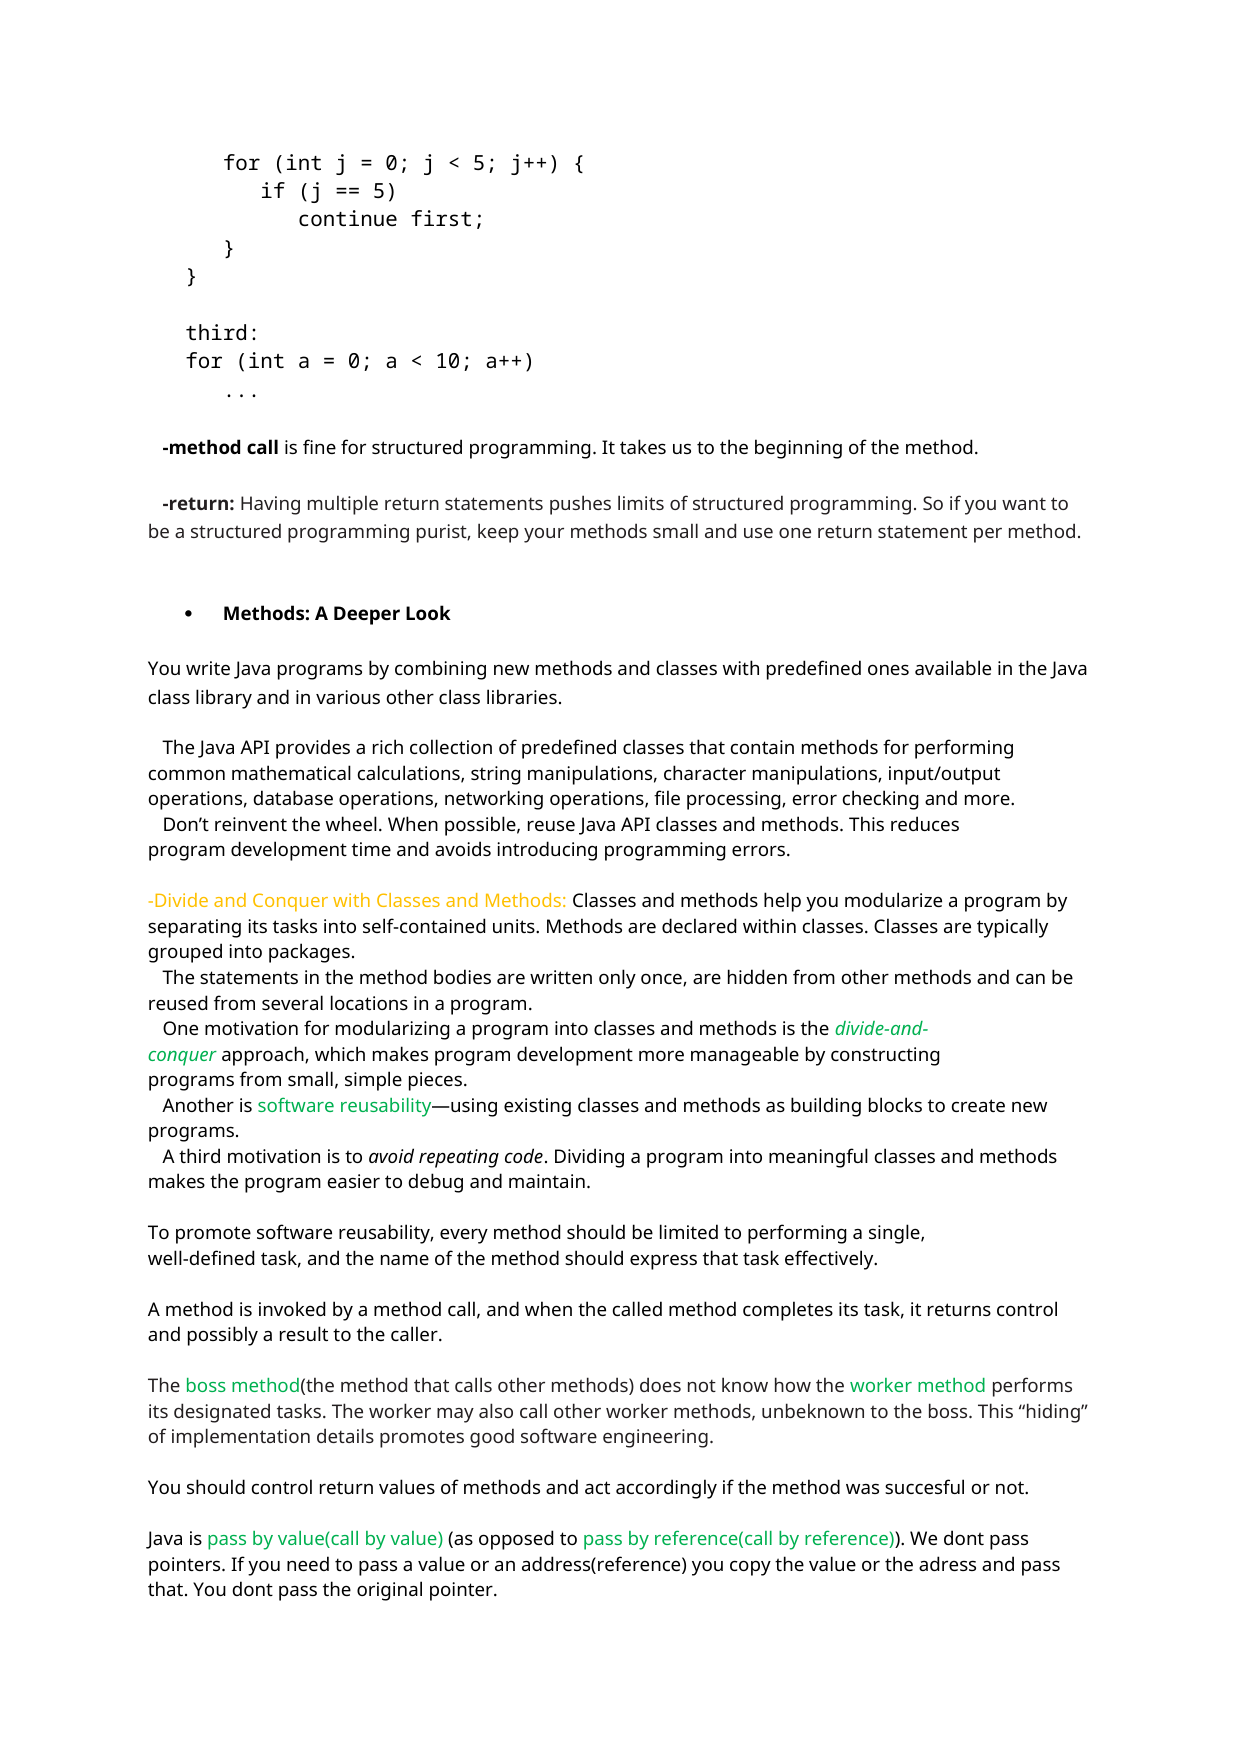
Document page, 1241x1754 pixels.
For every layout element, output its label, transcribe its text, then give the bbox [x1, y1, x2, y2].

text if (j == 5) [148, 176, 1093, 204]
text You should control return values of methods and act accordingly if the method was succesful or not. [148, 1475, 1093, 1500]
text -method call is fine for structured programming. It takes us to the beginning of the method. [148, 432, 1093, 460]
text A method is invoked by a method call, and when the called method completes its task, it returns control and possibly a result to the caller. [148, 1296, 1093, 1347]
list Methods: A Deeper Look [185, 600, 1093, 626]
text A third motivation is to avoid repeating code. Dividing a program into meaningful classes and methods makes the program easier to debug and maintain. [148, 1143, 1093, 1194]
text programs from small, simple pieces. [148, 1066, 1093, 1092]
text To promote software reusability, every method should be limited to performing a single, [148, 1219, 1093, 1245]
text } [148, 261, 1093, 290]
text Another is software reusability—using existing classes and methods as building blocks to create new programs. [148, 1092, 1093, 1143]
text program development time and avoids introducing programming errors. [148, 837, 1093, 862]
text third: [148, 318, 1093, 346]
text for (int a = 0; a < 10; a++) [148, 346, 1093, 375]
text well-defined task, and the name of the method should express that task effectively. [148, 1245, 1093, 1271]
text continue first; [148, 204, 1093, 233]
text ... [148, 375, 1093, 403]
text One motivation for modularizing a program into classes and methods is the divide-and- [148, 1015, 1093, 1041]
text } [148, 233, 1093, 261]
text Don’t reinvent the wheel. When possible, reuse Java API classes and methods. This reduces [148, 811, 1093, 837]
text The Java API provides a rich collection of predefined classes that contain methods for performing common mathematical calculations, string manipulations, character manipulations, input/output operations, database operations, networking operations, file processing, error checking and more. [148, 734, 1093, 811]
text The statements in the method bodies are written only once, are hidden from other methods and can be reused from several locations in a program. [148, 964, 1093, 1015]
text Java is pass by value(call by value) (as opposed to pass by reference(call by reference)). We dont pass pointers. If you need to pass a value or an address(reference) you copy the value or the adress and pass that. You dont pass the original pointer. [148, 1526, 1093, 1602]
text -Divide and Conquer with Classes and Methods: Classes and methods help you modularize a program by separating its tasks into self-contained units. Methods are declared within classes. Classes are typically grouped into packages. [148, 862, 1093, 964]
text conquer approach, which makes program development more manageable by constructing [148, 1041, 1093, 1066]
text The boss method(the method that calls other methods) does not know how the worker method performs its designated tasks. The worker may also call other worker methods, unbeknown to the boss. This “hiding” of implementation details promotes good software engineering. [148, 1373, 1093, 1449]
text You write Java programs by combining new methods and classes with predefined ones available in the Java class library and in various other class libraries. [148, 626, 1093, 710]
text for (int j = 0; j < 5; j++) { [148, 148, 1093, 176]
text -return: Having multiple return statements pushes limits of structured programming. So if you want to be a structured programming purist, keep your methods small and use one return statement per method. [148, 488, 1093, 544]
